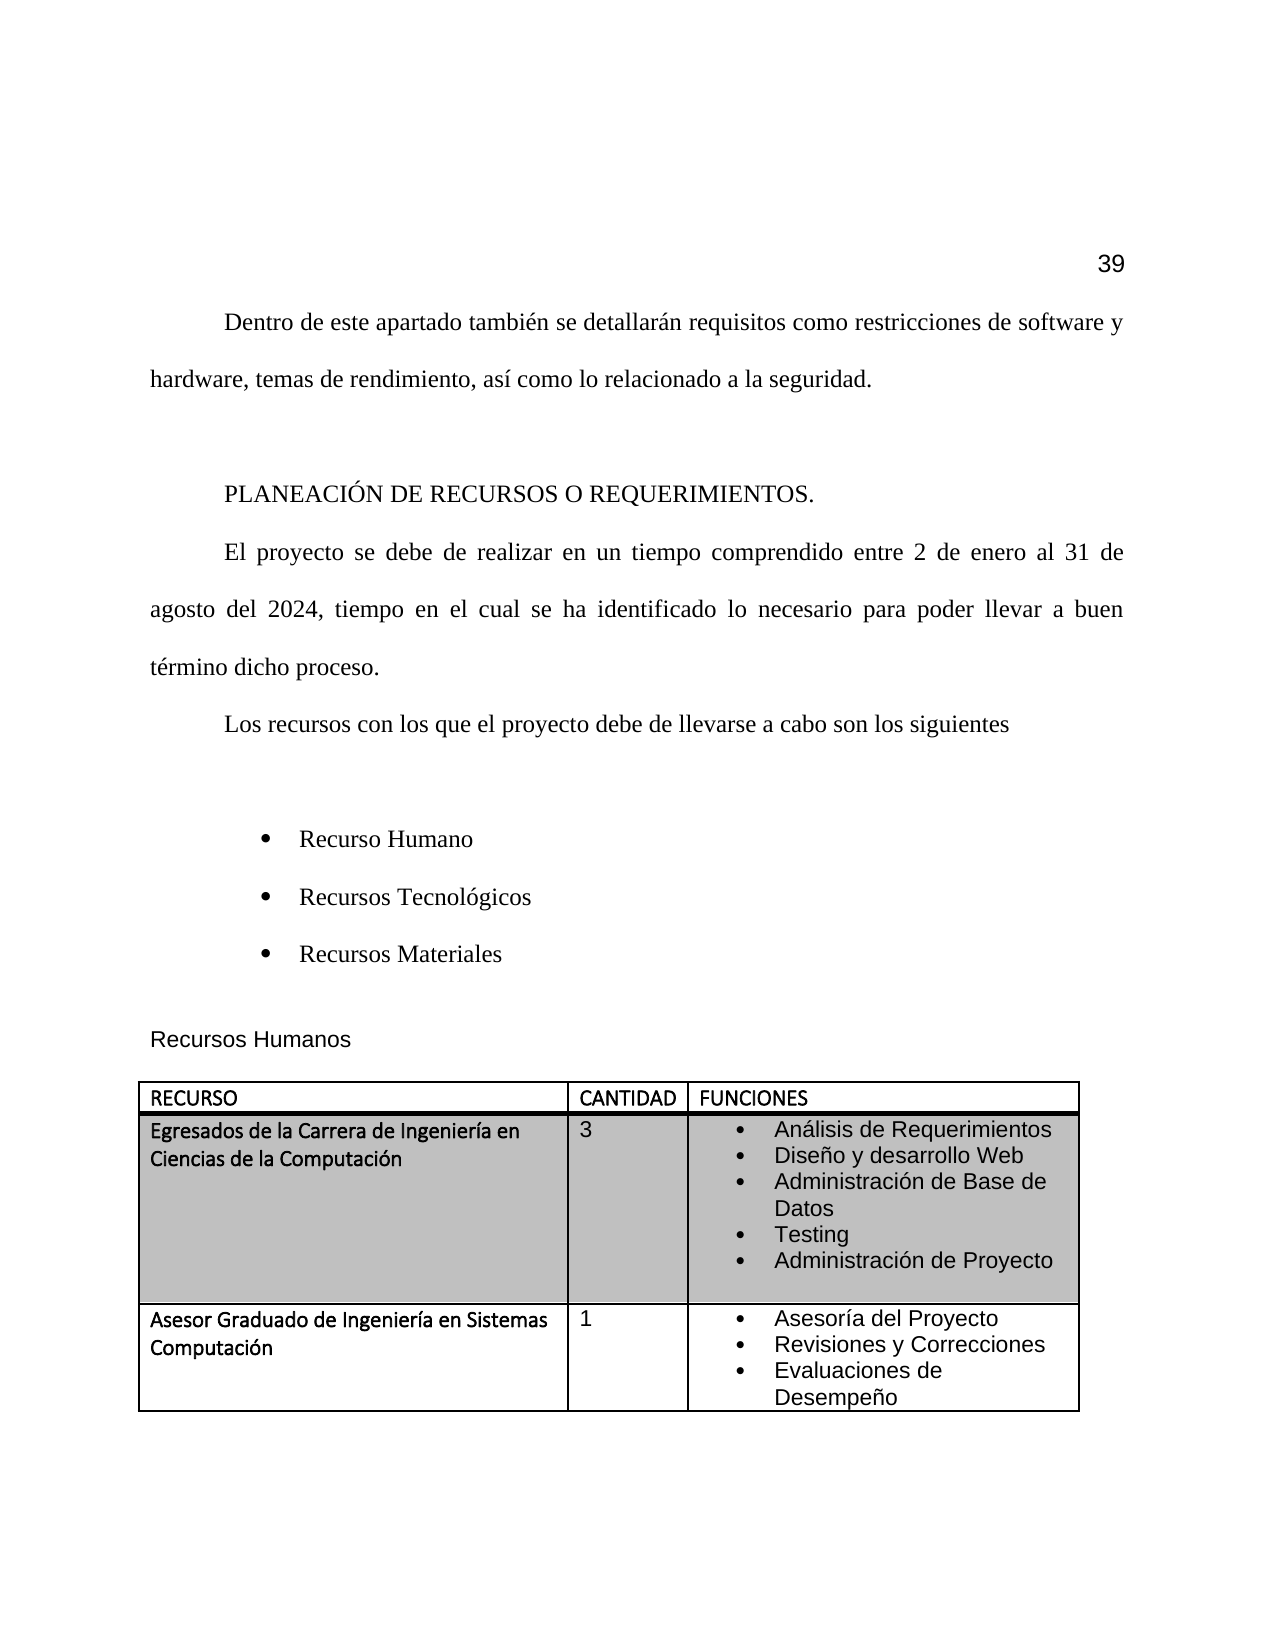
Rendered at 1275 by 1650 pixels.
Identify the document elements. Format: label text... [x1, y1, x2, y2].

table_cell Asesor Graduado de Ingeniería en Sistemas Computación [140, 1305, 567, 1410]
text Los recursos con los que el proyecto debe de llevarse a cabo son los siguientes [150, 709, 1125, 738]
text Recursos Humanos [150, 1026, 1125, 1052]
table_cell Análisis de Requerimientos Diseño y desarrollo Web Administración de Base de Datos Testing Administración de Proyecto [689, 1116, 1078, 1302]
text El proyecto se debe de realizar en un tiempo comprendido entre 2 de enero al 31 de agosto del 2024, tiempo en el cual se ha identificado lo necesario para poder llevar a buen término dicho proceso. [150, 537, 1125, 681]
list Recursos Materiales [261, 939, 1125, 968]
text PLANEACIÓN DE RECURSOS O REQUERIMIENTOS. [150, 479, 1125, 508]
table_cell Asesoría del Proyecto Revisiones y Correcciones Evaluaciones de Desempeño [689, 1305, 1078, 1410]
table_header FUNCIONES [689, 1083, 1078, 1111]
table_header CANTIDAD [569, 1083, 687, 1111]
table_cell 3 [569, 1116, 687, 1302]
list Recurso Humano [261, 824, 1125, 853]
table_cell Egresados de la Carrera de Ingeniería en Ciencias de la Computación [140, 1116, 567, 1302]
text Dentro de este apartado también se detallarán requisitos como restricciones de software y hardware, temas de rendimiento, así como lo relacionado a la seguridad. [150, 307, 1125, 393]
list Recursos Tecnológicos [261, 882, 1125, 911]
table_header RECURSO [140, 1083, 567, 1111]
table_cell 1 [569, 1305, 687, 1410]
